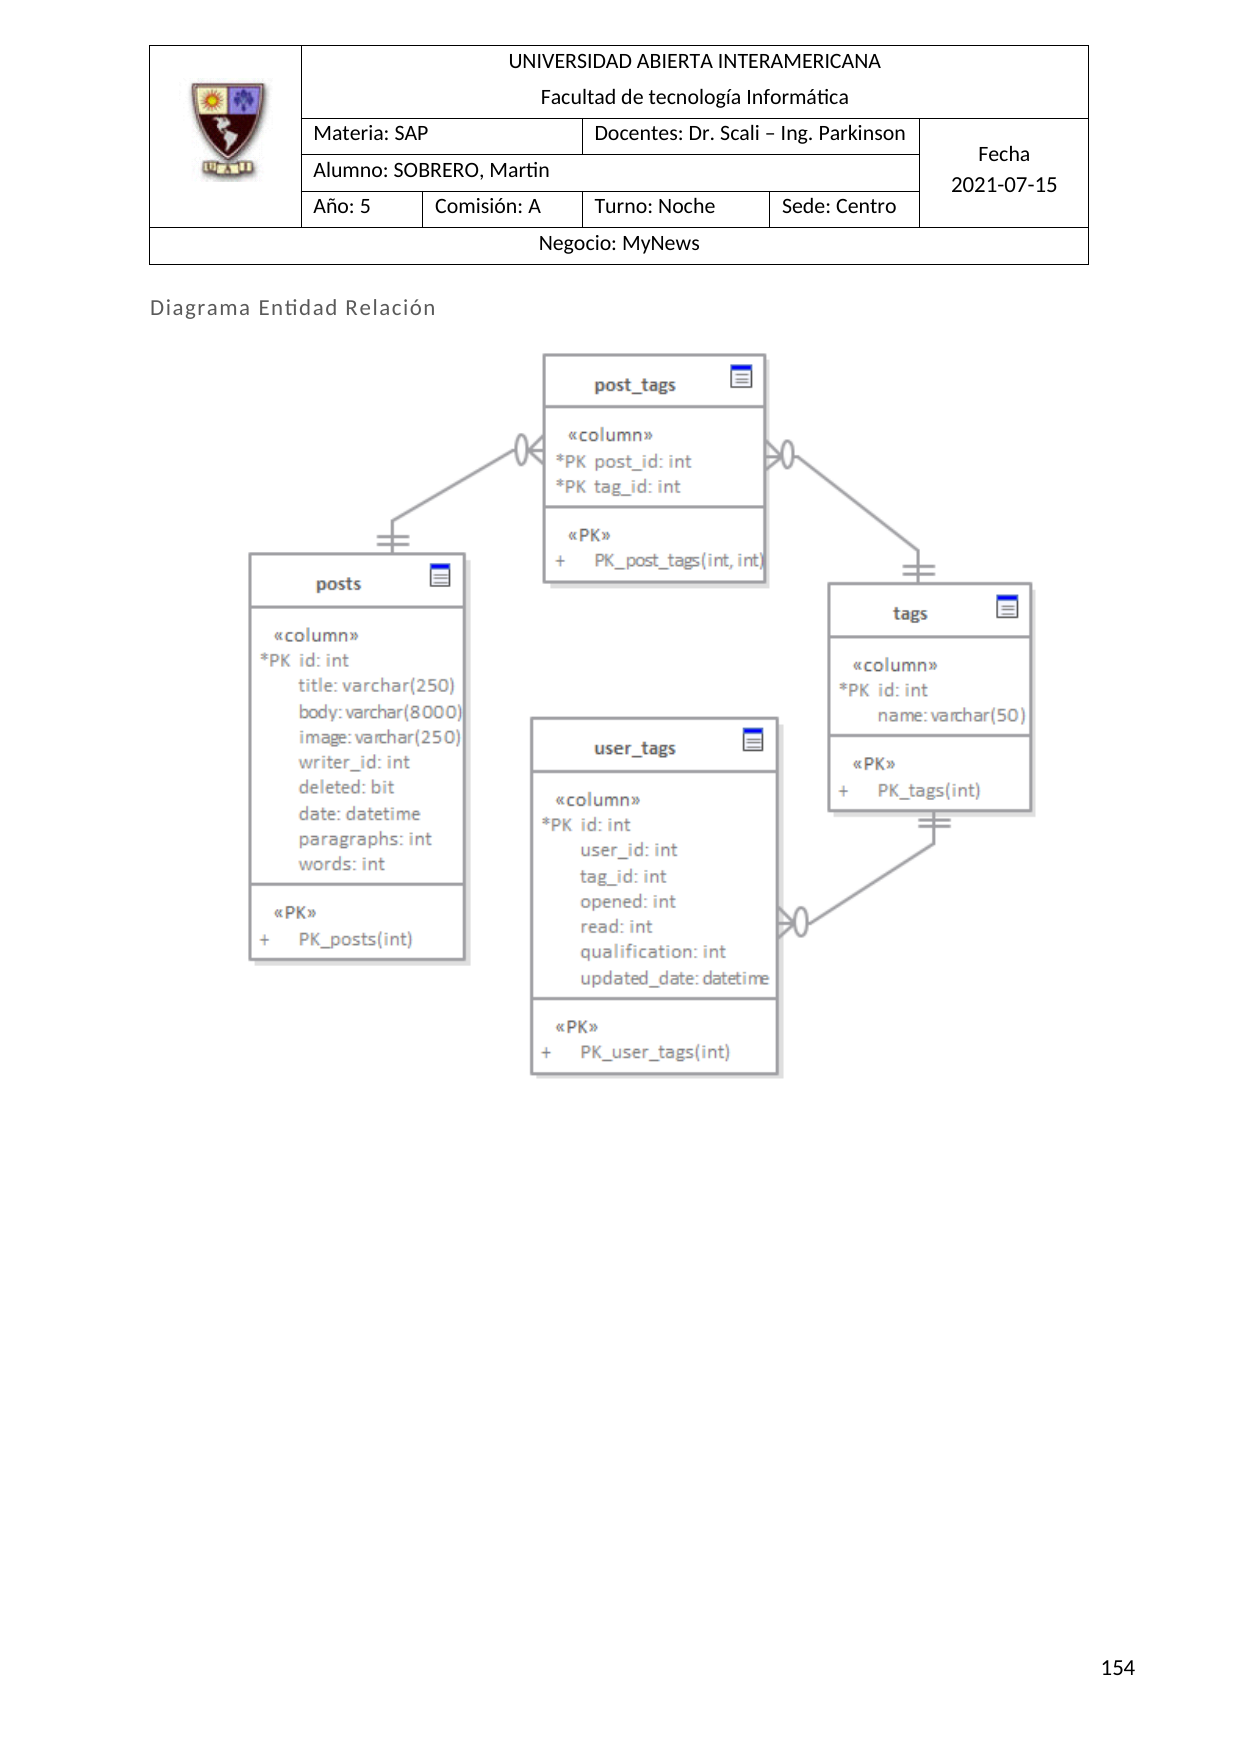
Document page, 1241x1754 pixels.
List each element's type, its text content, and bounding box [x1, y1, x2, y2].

picture [177, 74, 278, 187]
subtitle Diagrama Entidad Relación [150, 293, 1135, 321]
picture [244, 350, 1042, 1085]
